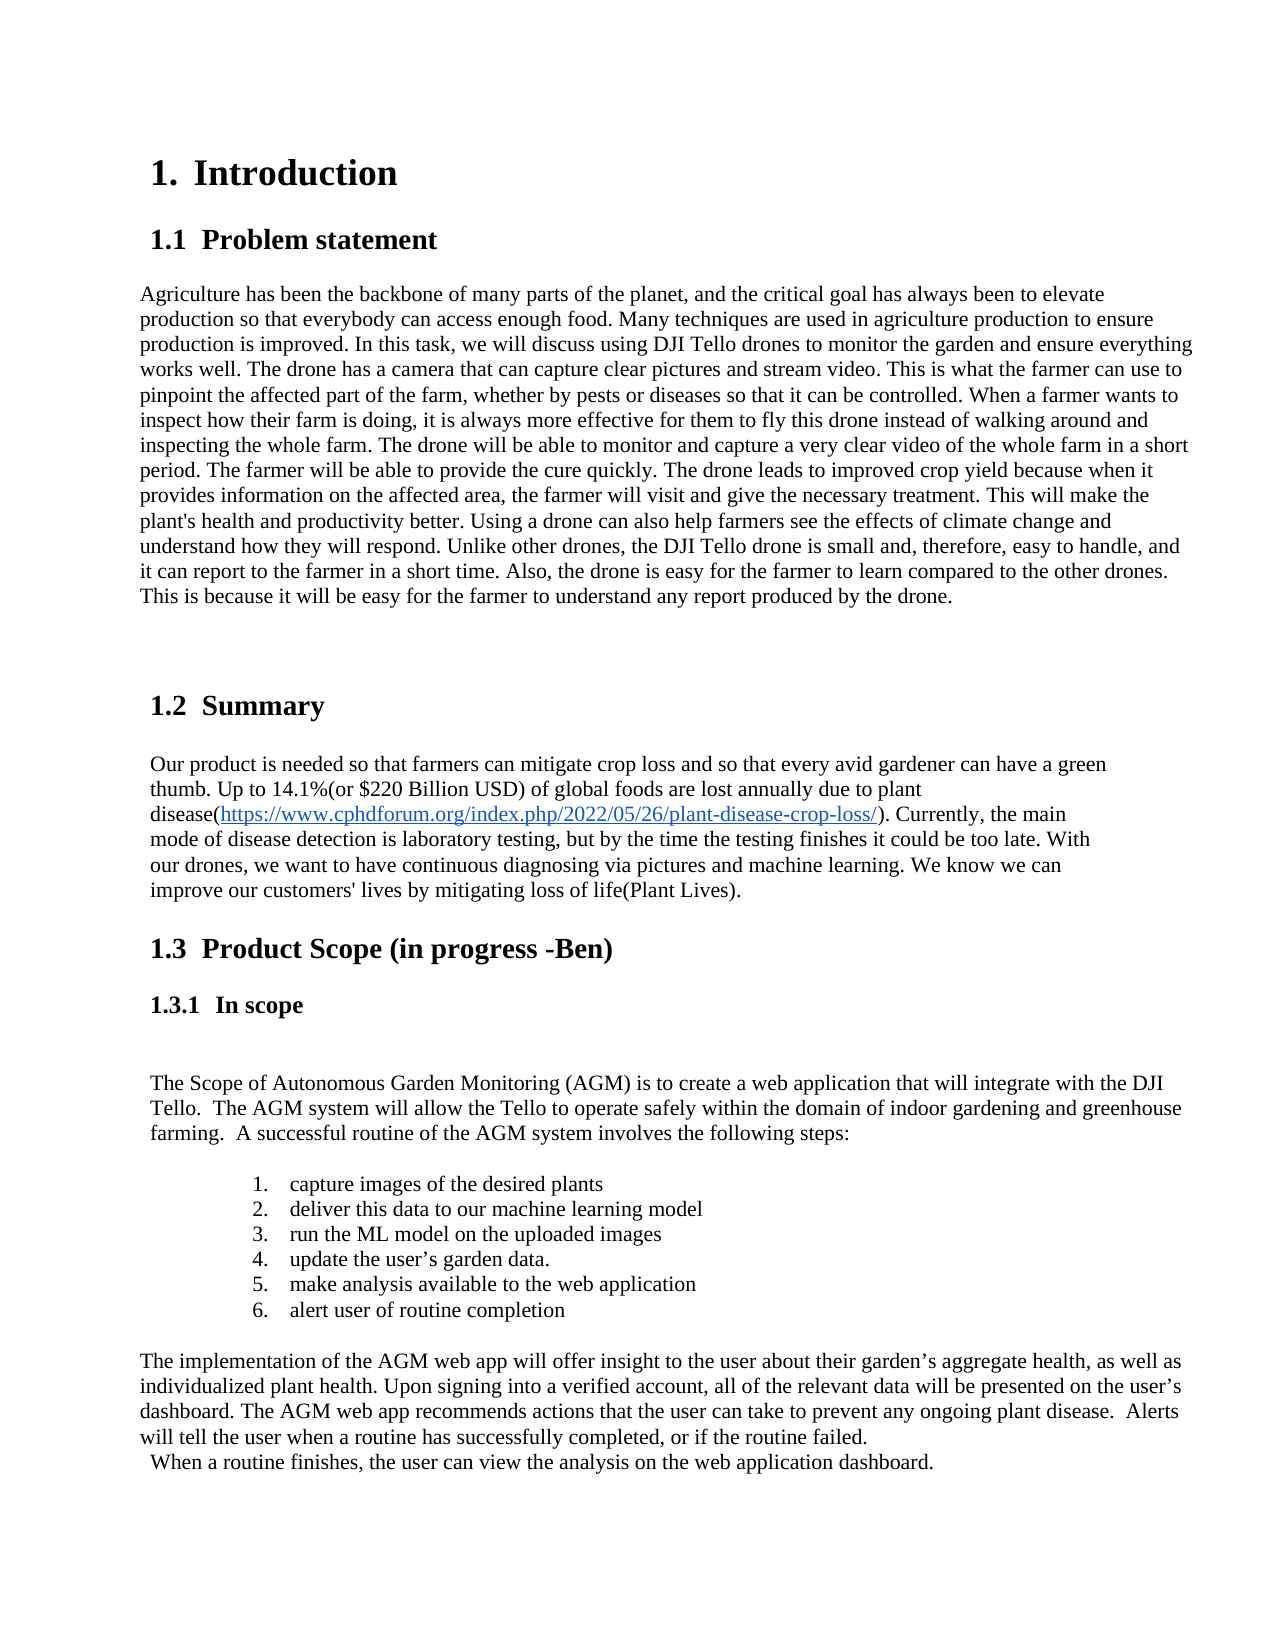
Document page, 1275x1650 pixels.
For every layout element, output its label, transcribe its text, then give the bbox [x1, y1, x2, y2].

list capture images of the desired plants [252, 1171, 1194, 1196]
subtitle Summary [150, 688, 1194, 722]
list deliver this data to our machine learning model [252, 1196, 1194, 1221]
subtitle In scope [150, 991, 1194, 1019]
subtitle Product Scope (in progress -Ben) [150, 931, 1194, 965]
subtitle Introduction [150, 150, 1194, 193]
text The implementation of the AGM web app will offer insight to the user about their garden’s aggregate health, as well as individualized plant health. Upon signing into a verified account, all of the relevant data will be presented on the user’s dashboard. The AGM web app recommends actions that the user can take to prevent any ongoing plant disease. Alerts will tell the user when a routine has successfully completed, or if the routine failed. [139, 1348, 1194, 1449]
list make analysis available to the web application [252, 1271, 1194, 1297]
list alert user of routine completion [252, 1297, 1194, 1322]
list run the ML model on the uploaded images [252, 1221, 1194, 1246]
text The Scope of Autonomous Garden Monitoring (AGM) is to create a web application that will integrate with the DJI Tello. The AGM system will allow the Tello to operate safely within the domain of indoor gardening and greenhouse farming. A successful routine of the AGM system involves the following steps: [150, 1070, 1194, 1145]
text When a routine finishes, the user can view the analysis on the web application dashboard. [150, 1449, 1194, 1474]
subtitle Problem statement [150, 222, 1194, 256]
text Agriculture has been the backbone of many parts of the planet, and the critical goal has always been to elevate production so that everybody can access enough food. Many techniques are used in agriculture production to ensure production is improved. In this task, we will discuss using DJI Tello drones to monitor the garden and ensure everything works well. The drone has a camera that can capture clear pictures and stream video. This is what the farmer can use to pinpoint the affected part of the farm, whether by pests or diseases so that it can be controlled. When a farmer wants to inspect how their farm is doing, it is always more effective for them to fly this drone instead of walking around and inspecting the whole farm. The drone will be able to monitor and capture a very clear video of the whole farm in a short period. The farmer will be able to provide the cure quickly. The drone leads to improved crop yield because when it provides information on the affected area, the farmer will visit and give the necessary treatment. This will make the plant's health and productivity better. Using a drone can also help farmers see the effects of climate change and understand how they will respond. Unlike other drones, the DJI Tello drone is small and, therefore, easy to handle, and it can report to the farmer in a short time. Also, the drone is easy for the farmer to learn compared to the other drones. This is because it will be easy for the farmer to understand any report produced by the drone. [139, 281, 1194, 608]
list update the user’s garden data. [252, 1246, 1194, 1271]
text Our product is needed so that farmers can mitigate crop loss and so that every avid gardener can have a green thumb. Up to 14.1%(or $220 Billion USD) of global foods are lost annually due to plant disease(https://www.cphdforum.org/index.php/2022/05/26/plant-disease-crop-loss/). Currently, the main mode of disease detection is laboratory testing, but by the time the testing finishes it could be too late. With our drones, we want to have continuous diagnosing via pictures and machine learning. We know we can improve our customers' lives by mitigating loss of life(Plant Lives). [150, 751, 1116, 902]
